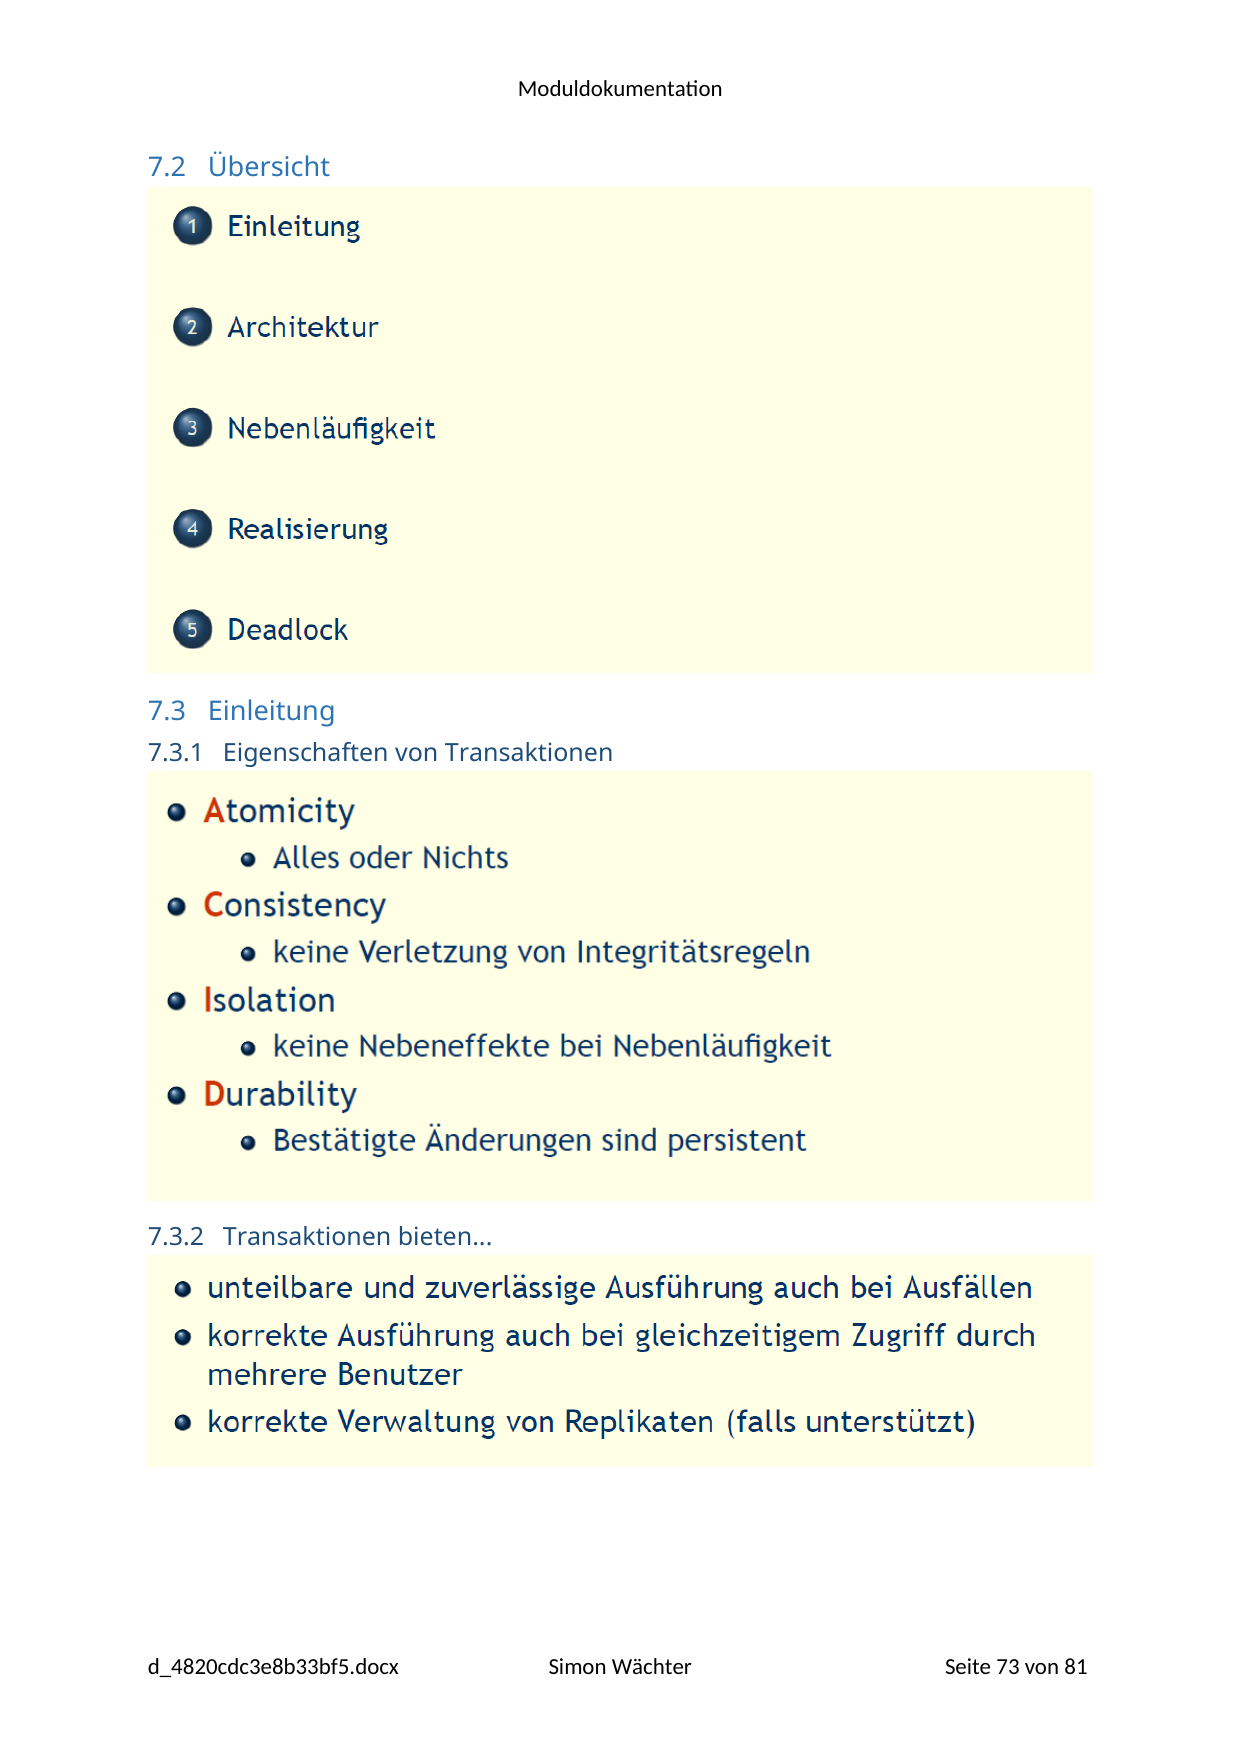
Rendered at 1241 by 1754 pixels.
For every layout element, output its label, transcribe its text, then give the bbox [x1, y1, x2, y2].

subtitle Transaktionen bieten... [148, 1219, 1093, 1253]
picture [147, 771, 1093, 1201]
picture [147, 187, 1093, 673]
subtitle Eigenschaften von Transaktionen [148, 735, 1093, 769]
subtitle Einleitung [148, 691, 1093, 728]
picture [147, 1255, 1093, 1467]
subtitle Übersicht [148, 148, 1093, 184]
